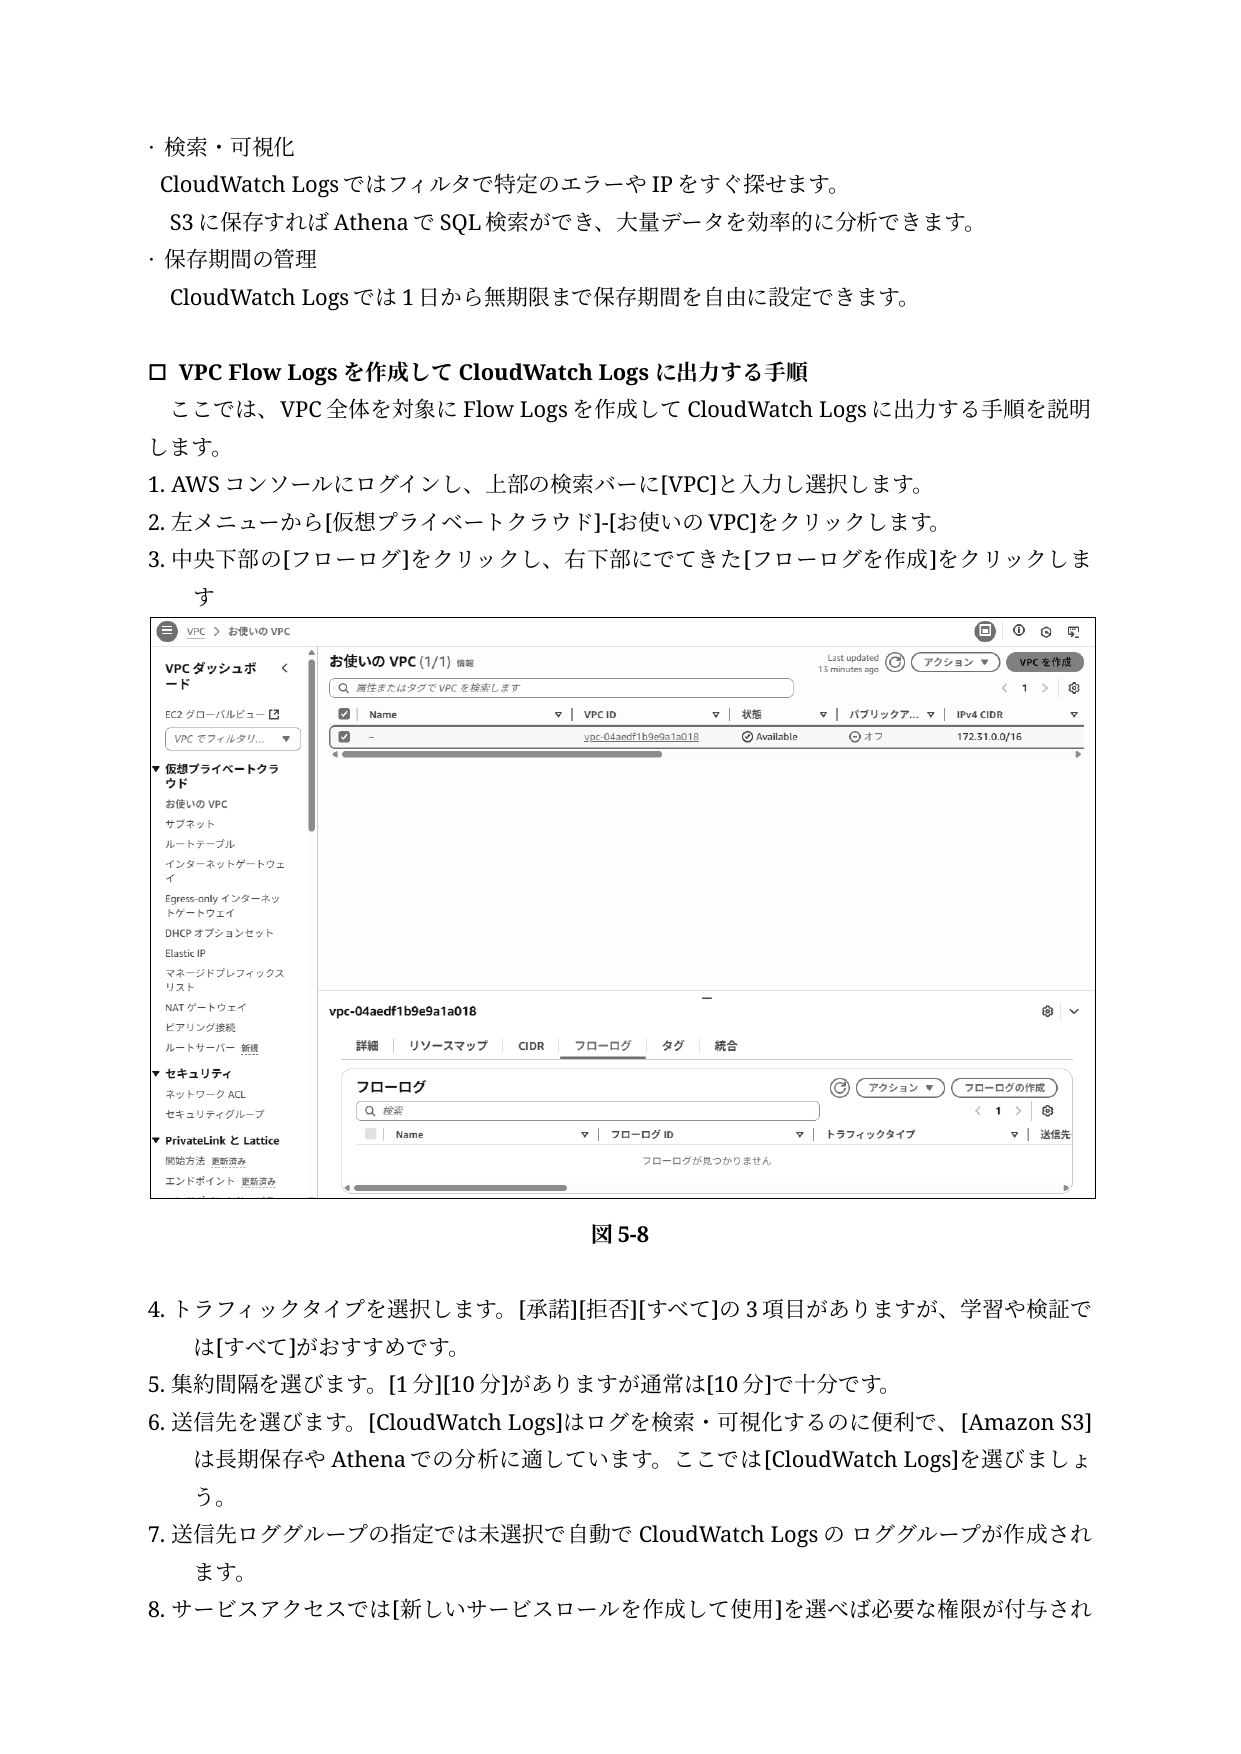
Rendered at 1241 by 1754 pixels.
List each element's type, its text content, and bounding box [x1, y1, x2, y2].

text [148, 1589, 1092, 1627]
list CloudWatch Logsでは1日から無期限まで保存期間を自由に設定できます。 [148, 277, 1092, 314]
text 集約間隔を選びます。[1分][10分]がありますが通常は[10分]で十分です。 [148, 1364, 1092, 1402]
text 図5-8 [148, 1214, 1092, 1252]
list AWSコンソールにログインし、上部の検索バーに[VPC]と入力し選択します。 [148, 464, 1092, 502]
text 保存期間の管理 [148, 239, 1092, 277]
text 送信先ロググループの指定では未選択で自動でCloudWatch Logsの ロググループが作成されます。 [148, 1514, 1092, 1589]
list CloudWatch Logsではフィルタで特定のエラーやIPをすぐ探せます。 [159, 164, 1092, 202]
text 検索・可視化 [148, 127, 1092, 164]
text トラフィックタイプを選択します。[承諾][拒否][すべて]の3項目がありますが、学習や検証では[すべて]がおすすめです。 [148, 1289, 1092, 1364]
list S3に保存すればAthenaでSQL検索ができ、大量データを効率的に分析できます。 [148, 202, 1092, 239]
text 中央下部の[フローログ]をクリックし、右下部にでてきた[フローログを作成]をクリックします [148, 539, 1092, 614]
text VPC Flow Logs を作成して CloudWatch Logs に出力する手順 [148, 352, 1092, 389]
text 左メニューから[仮想プライベートクラウド]-[お使いのVPC]をクリックします。 [148, 502, 1092, 539]
text 送信先を選びます。[CloudWatch Logs]はログを検索・可視化するのに便利で、[Amazon S3]は長期保存やAthenaでの分析に適しています。ここでは[CloudWatch Logs]を選びましょう。 [148, 1402, 1092, 1514]
text ここでは、VPC全体を対象にFlow Logsを作成してCloudWatch Logsに出力する手順を説明します。 [148, 389, 1092, 464]
